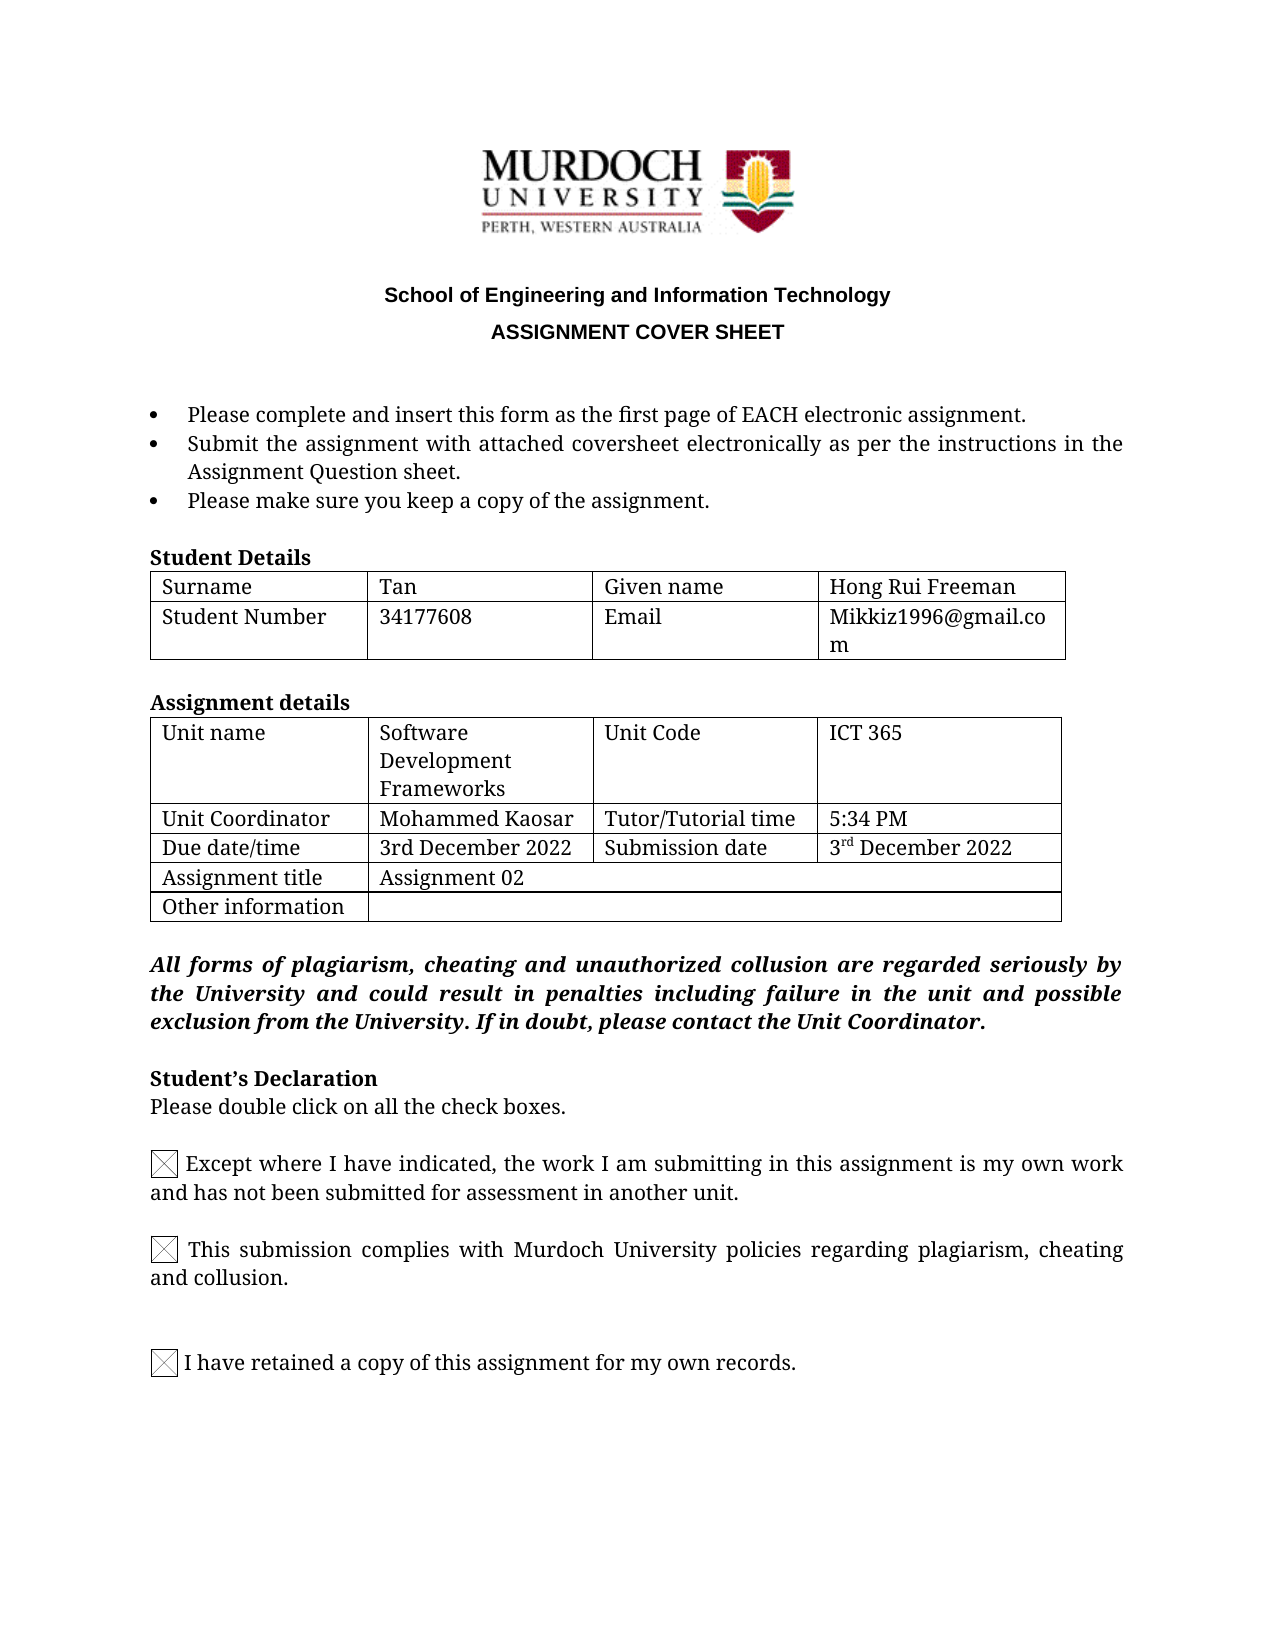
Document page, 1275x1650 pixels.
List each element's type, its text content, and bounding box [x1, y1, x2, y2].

table_cell Other information [151, 893, 368, 921]
table_cell Mikkiz1996@gmail.com [819, 602, 1065, 659]
table_header Software Development Frameworks [369, 718, 593, 803]
table_cell Submission date [594, 834, 817, 862]
table_cell Tutor/Tutorial time [594, 804, 817, 832]
table_cell 5:34 PM [818, 804, 1061, 832]
table_header ICT 365 [818, 718, 1061, 803]
table_cell Mohammed Kaosar [369, 804, 593, 832]
table_cell 34177608 [368, 602, 592, 659]
text Student Details [150, 543, 1125, 571]
table_header Unit Code [594, 718, 817, 803]
table_header Hong Rui Freeman [819, 572, 1065, 601]
text Assignment details [150, 688, 1125, 717]
text I have retained a copy of this assignment for my own records. [150, 1348, 1125, 1377]
text Except where I have indicated, the work I am submitting in this assignment is my own work and has not been submitted for assessment in another unit. [150, 1149, 1125, 1206]
text ASSIGNMENT COVER SHEET [150, 320, 1125, 344]
text This submission complies with policies regarding plagiarism, cheating and collusion. [150, 1235, 1125, 1292]
table_cell Assignment 02 [369, 863, 1061, 891]
table_cell Unit Coordinator [151, 804, 368, 832]
picture [480, 150, 795, 236]
table_header Given name [593, 572, 818, 601]
table_header Surname [151, 572, 367, 601]
list Submit the assignment with attached coversheet electronically as per the instructions in the Assignment Question sheet. [150, 429, 1125, 486]
table_header Tan [368, 572, 592, 601]
table_cell Due date/time [151, 834, 368, 862]
table_header Unit name [151, 718, 368, 803]
table_cell Assignment title [151, 863, 368, 891]
text Student’s Declaration [150, 1064, 1125, 1092]
list Please make sure you keep a copy of the assignment. [150, 486, 1125, 514]
text Please double click on all the check boxes. [150, 1092, 1125, 1121]
list Please complete and insert this form as the first page of EACH electronic assignment. [150, 401, 1125, 429]
table_cell 3rd December 2022 [369, 834, 593, 862]
text School of Engineering and Information Technology [150, 283, 1125, 307]
table_cell [369, 893, 1061, 921]
table_cell Email [593, 602, 818, 659]
table_cell Student Number [151, 602, 367, 659]
table_cell 3rd December 2022 [818, 834, 1061, 862]
text All forms of plagiarism, cheating and unauthorized collusion are regarded seriously by the University and could result in penalties including failure in the unit and possible exclusion from the University. If in doubt, please contact the Unit Coordinator. [150, 950, 1125, 1036]
